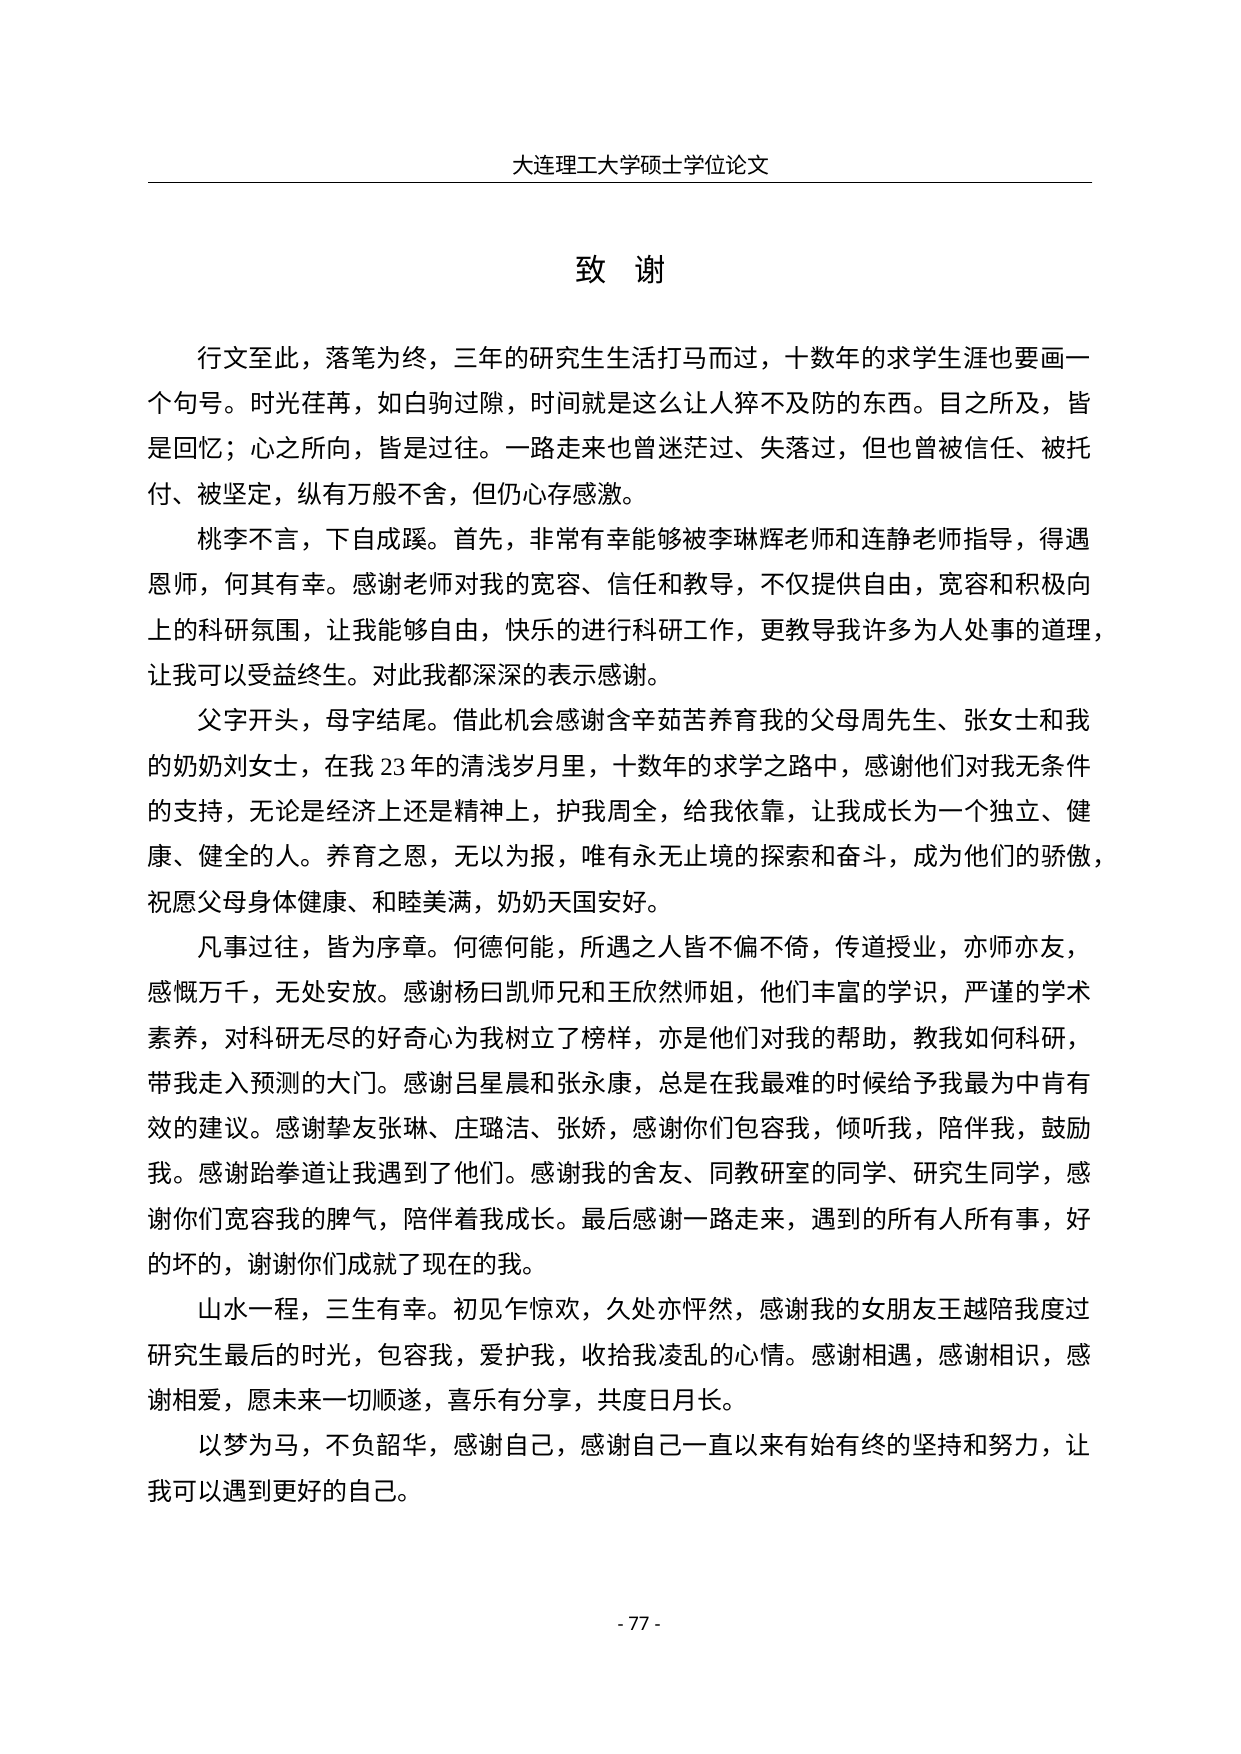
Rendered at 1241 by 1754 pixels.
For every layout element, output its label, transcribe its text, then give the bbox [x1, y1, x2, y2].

text 致 谢 [148, 246, 1092, 291]
text 以梦为马，不负韶华，感谢自己，感谢自己一直以来有始有终的坚持和努力，让我可以遇到更好的自己。 [148, 1426, 1092, 1507]
text 父字开头，母字结尾。借此机会感谢含辛茹苦养育我的父母周先生、张女士和我的奶奶刘女士，在我23年的清浅岁月里，十数年的求学之路中，感谢他们对我无条件的支持，无论是经济上还是精神上，护我周全，给我依靠，让我成长为一个独立、健康、健全的人。养育之恩，无以为报，唯有永无止境的探索和奋斗，成为他们的骄傲，祝愿父母身体健康、和睦美满，奶奶天国安好。 [148, 701, 1092, 918]
text 桃李不言，下自成蹊。首先，非常有幸能够被李琳辉老师和连静老师指导，得遇恩师，何其有幸。感谢老师对我的宽容、信任和教导，不仅提供自由，宽容和积极向上的科研氛围，让我能够自由，快乐的进行科研工作，更教导我许多为人处事的道理，让我可以受益终生。对此我都深深的表示感谢。 [148, 519, 1092, 692]
text 山水一程，三生有幸。初见乍惊欢，久处亦怦然，感谢我的女朋友王越陪我度过研究生最后的时光，包容我，爱护我，收拾我凌乱的心情。感谢相遇，感谢相识，感谢相爱，愿未来一切顺遂，喜乐有分享，共度日月长。 [148, 1290, 1092, 1417]
text 凡事过往，皆为序章。何德何能，所遇之人皆不偏不倚，传道授业，亦师亦友，感慨万千，无处安放。感谢杨曰凯师兄和王欣然师姐，他们丰富的学识，严谨的学术素养，对科研无尽的好奇心为我树立了榜样，亦是他们对我的帮助，教我如何科研，带我走入预测的大门。感谢吕星晨和张永康，总是在我最难的时候给予我最为中肯有效的建议。感谢挚友张琳、庄璐洁、张娇，感谢你们包容我，倾听我，陪伴我，鼓励我。感谢跆拳道让我遇到了他们。感谢我的舍友、同教研室的同学、研究生同学，感谢你们宽容我的脾气，陪伴着我成长。最后感谢一路走来，遇到的所有人所有事，好的坏的，谢谢你们成就了现在的我。 [148, 927, 1092, 1281]
text 行文至此，落笔为终，三年的研究生生活打马而过，十数年的求学生涯也要画一个句号。时光荏苒，如白驹过隙，时间就是这么让人猝不及防的东西。目之所及，皆是回忆；心之所向，皆是过往。一路走来也曾迷茫过、失落过，但也曾被信任、被托付、被坚定，纵有万般不舍，但仍心存感激。 [148, 338, 1092, 511]
